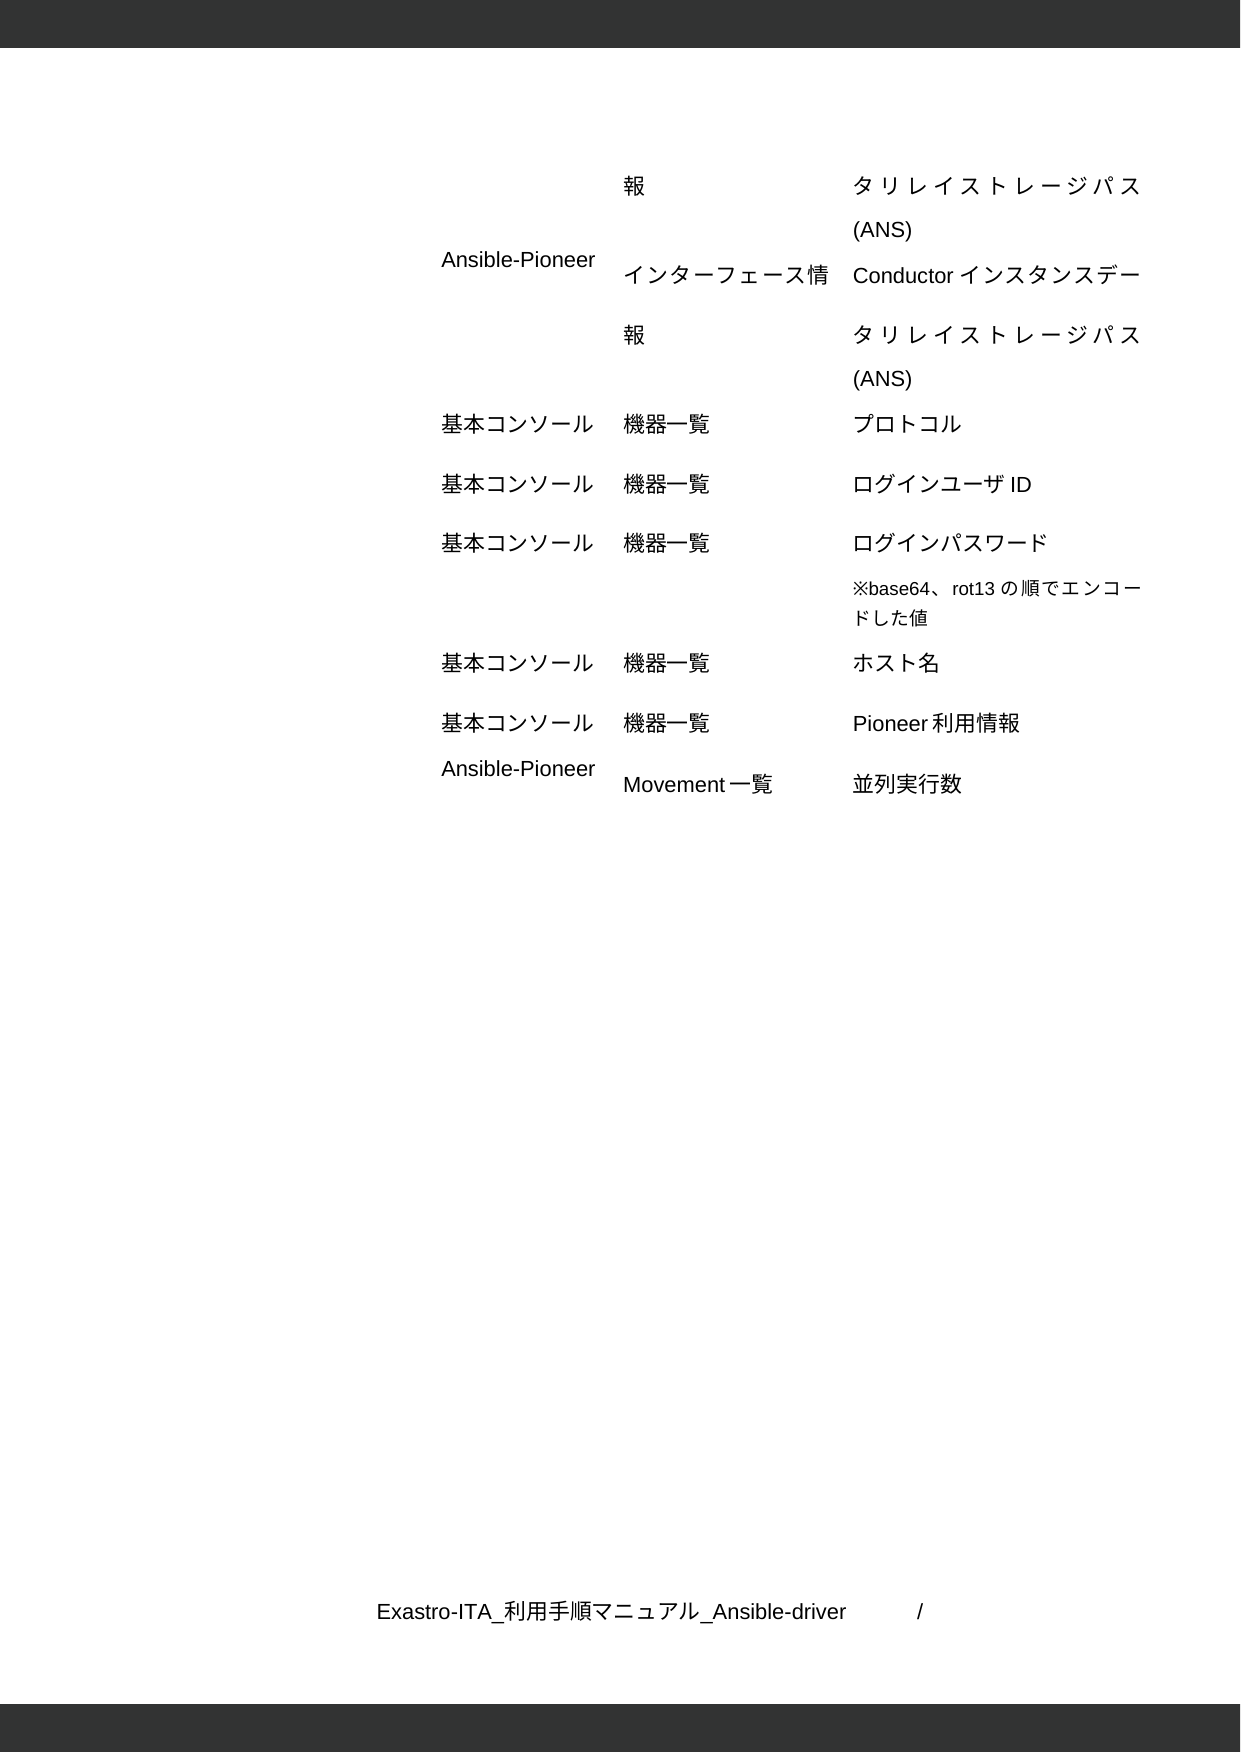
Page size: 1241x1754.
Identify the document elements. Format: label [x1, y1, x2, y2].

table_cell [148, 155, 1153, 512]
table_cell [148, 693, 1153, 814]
picture [0, 1704, 1241, 1752]
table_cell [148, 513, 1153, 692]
picture [0, 0, 1241, 48]
